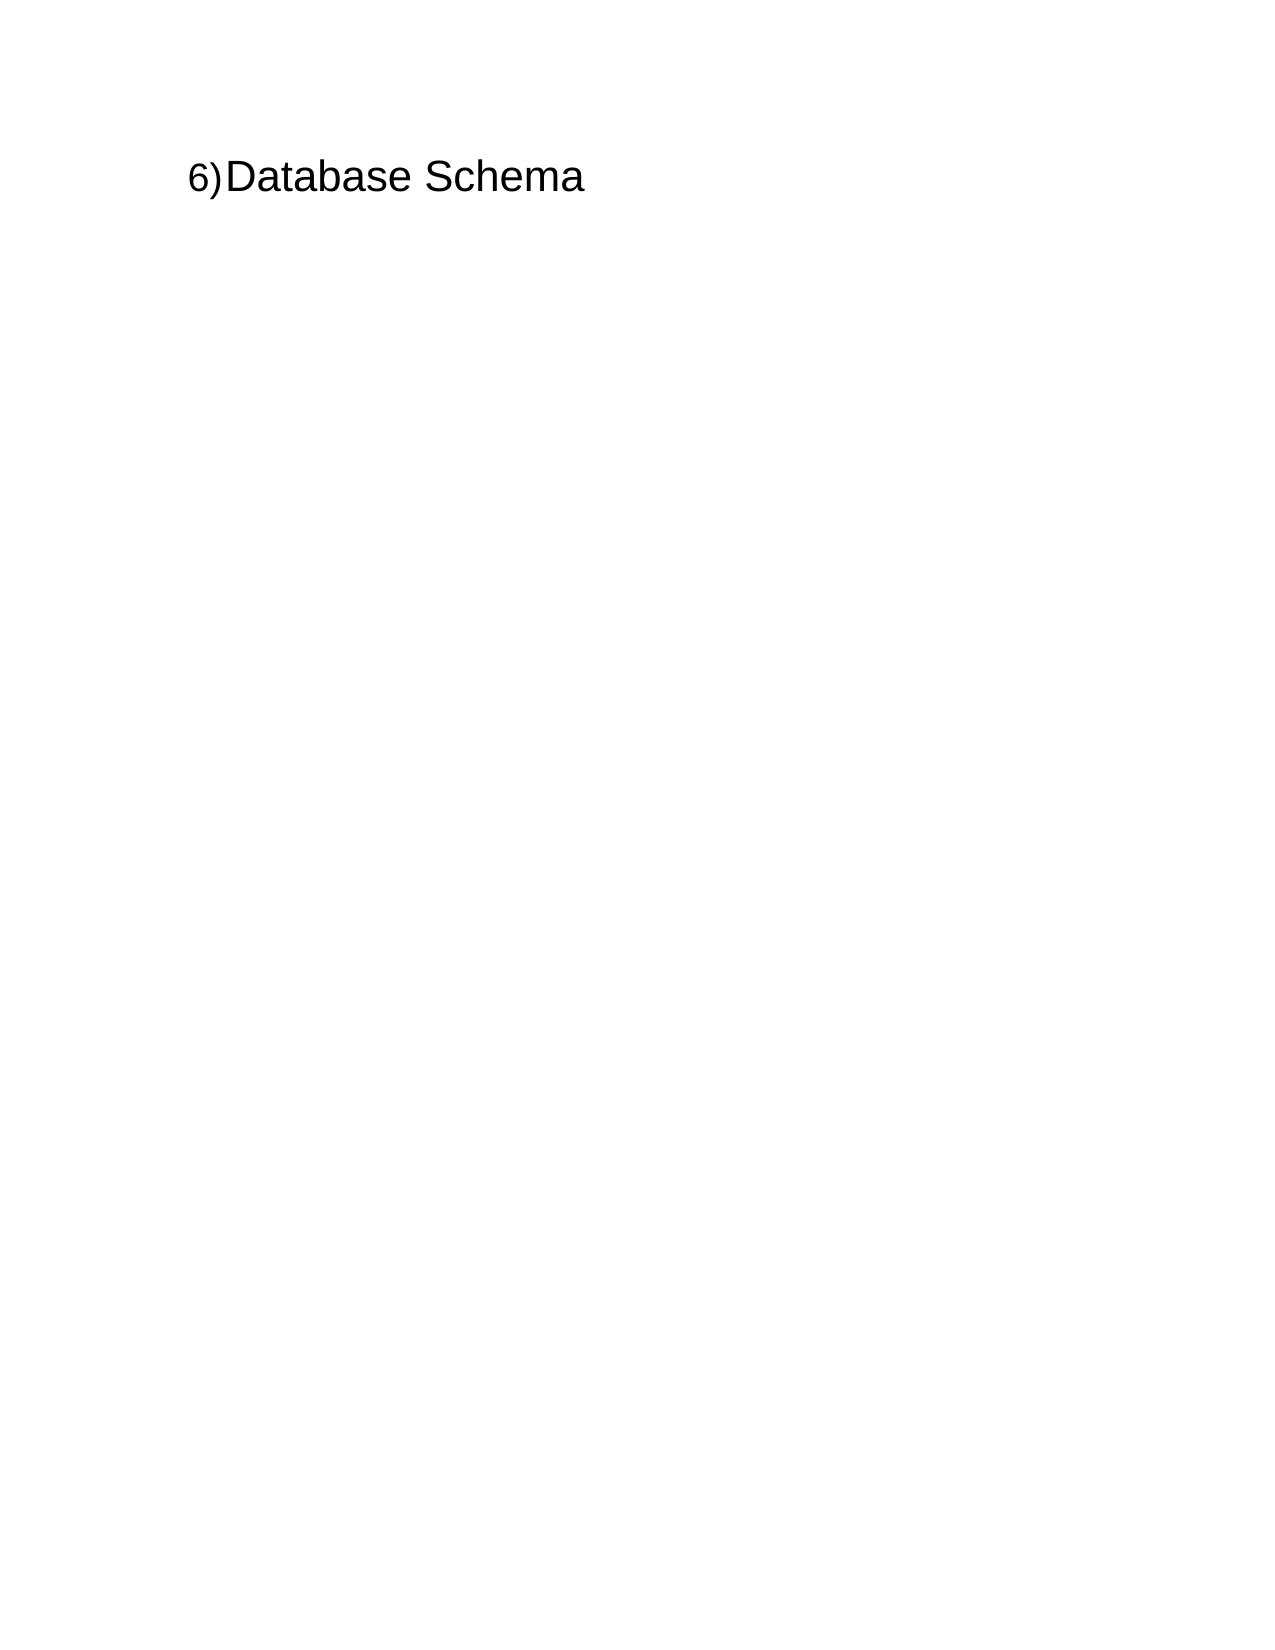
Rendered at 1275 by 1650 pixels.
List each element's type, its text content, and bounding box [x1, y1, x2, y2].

subtitle Database Schema [187, 150, 1125, 200]
